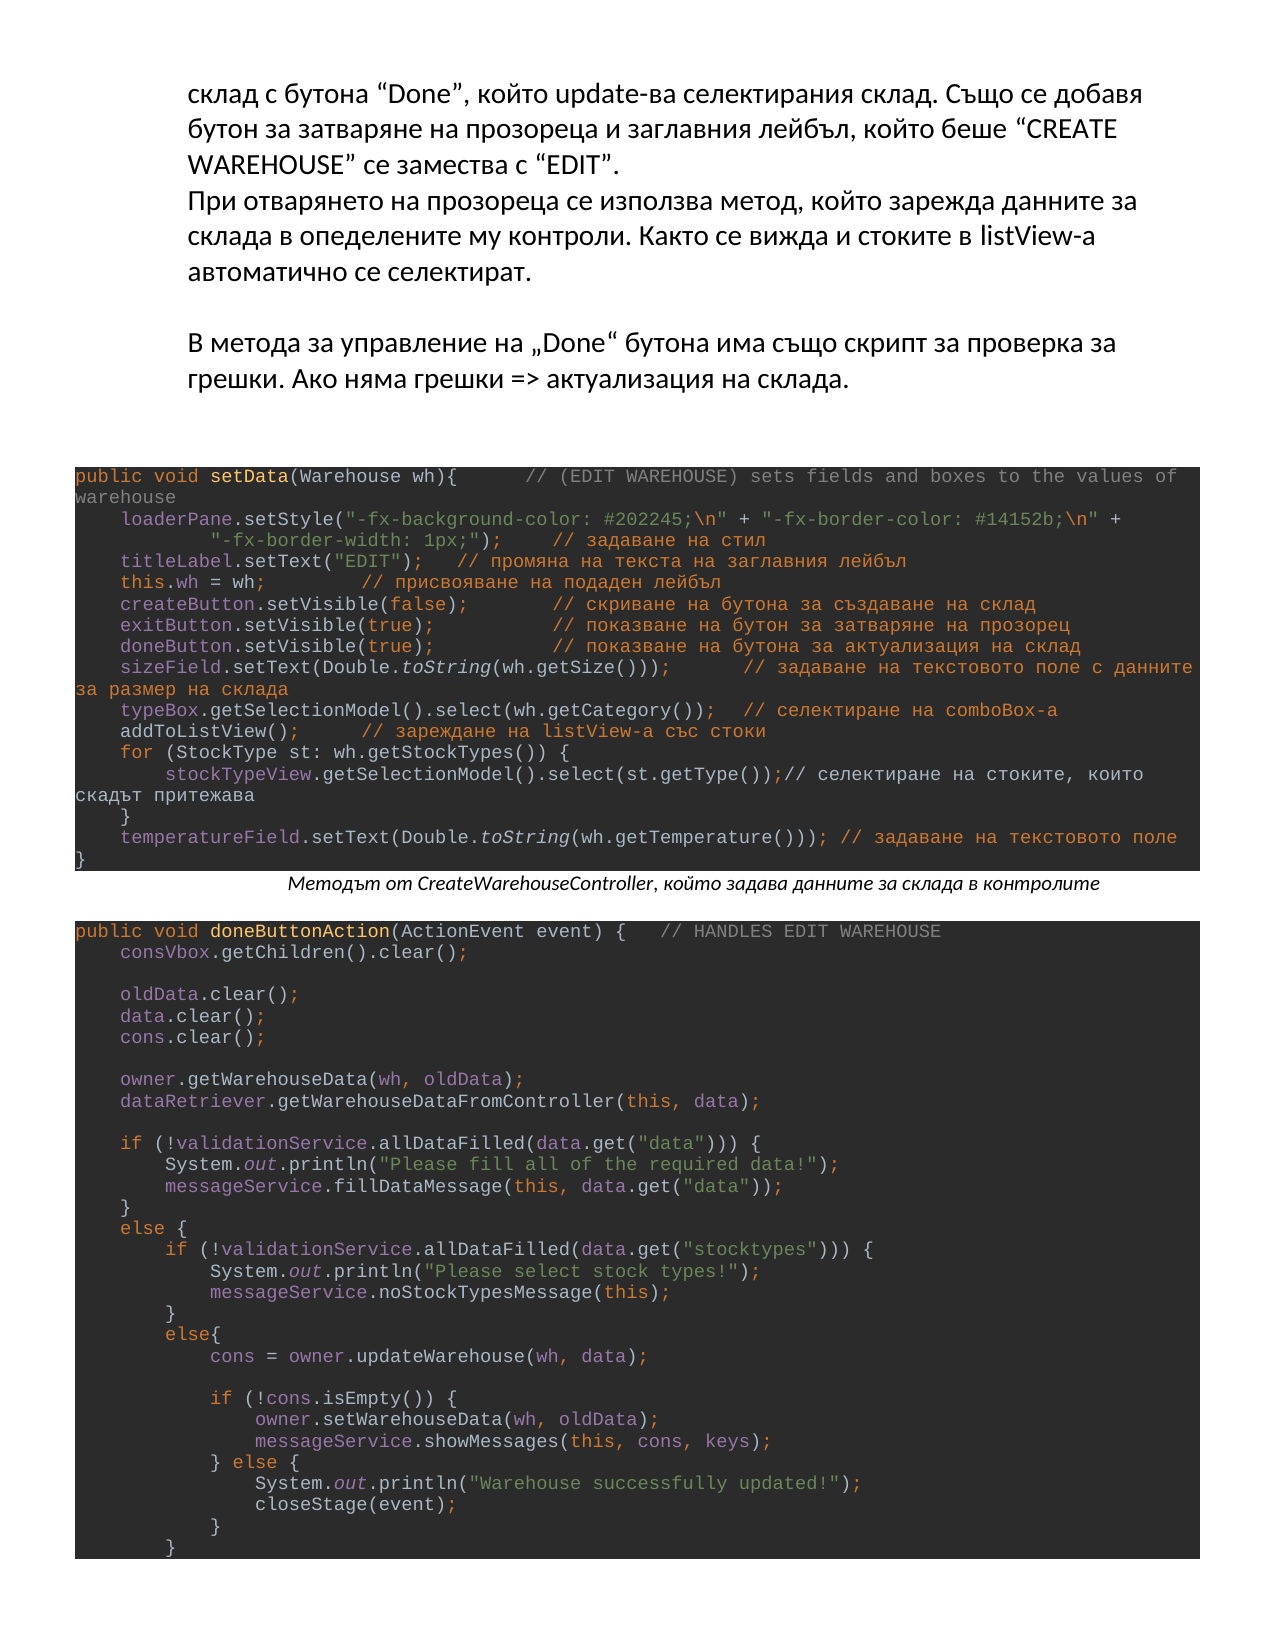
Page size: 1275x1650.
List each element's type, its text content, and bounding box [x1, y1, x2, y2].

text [75, 921, 1200, 1559]
text При отварянето на прозореца се използва метод, който зарежда данните за склада в опеделените му контроли. Както се вижда и стоките в listView-a автоматично се селектират. [187, 182, 1200, 289]
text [187, 75, 1200, 182]
text Методът от CreateWarehouseController, който задава данните за склада в контролите [187, 871, 1200, 896]
text public void setData(Warehouse wh){ // (EDIT WAREHOUSE) sets fields and boxes to the values of warehouse loaderPane.setStyle("-fx-background-color: #202245;\n" + "-fx-border-color: #14152b;\n" + "-fx-border-width: 1px;"); // задаване на стил titleLabel.setText("EDIT"); // промяна на текста на заглавния лейбъл this.wh = wh; // присвояване на подаден лейбъл createButton.setVisible(false); // скриване на бутона за създаване на склад exitButton.setVisible(true); // показване на бутон за затваряне на прозорец doneButton.setVisible(true); // показване на бутона за актуализация на склад sizeField.setText(Double.toString(wh.getSize())); // задаване на текстовото поле с данните за размер на склада typeBox.getSelectionModel().select(wh.getCategory()); // селектиране на comboBox-a addToListView(); // зареждане на listView-a със стоки for (StockType st: wh.getStockTypes()) { stockTypeView.getSelectionModel().select(st.getType());// селектиране на стоките, които скадът притежава } temperatureField.setText(Double.toString(wh.getTemperature())); // задаване на текстовото поле } [75, 467, 1200, 871]
text В метода за управление на „Done“ бутона има също скрипт за проверка за грешки. Ако няма грешки => актуализация на склада. [187, 324, 1200, 396]
